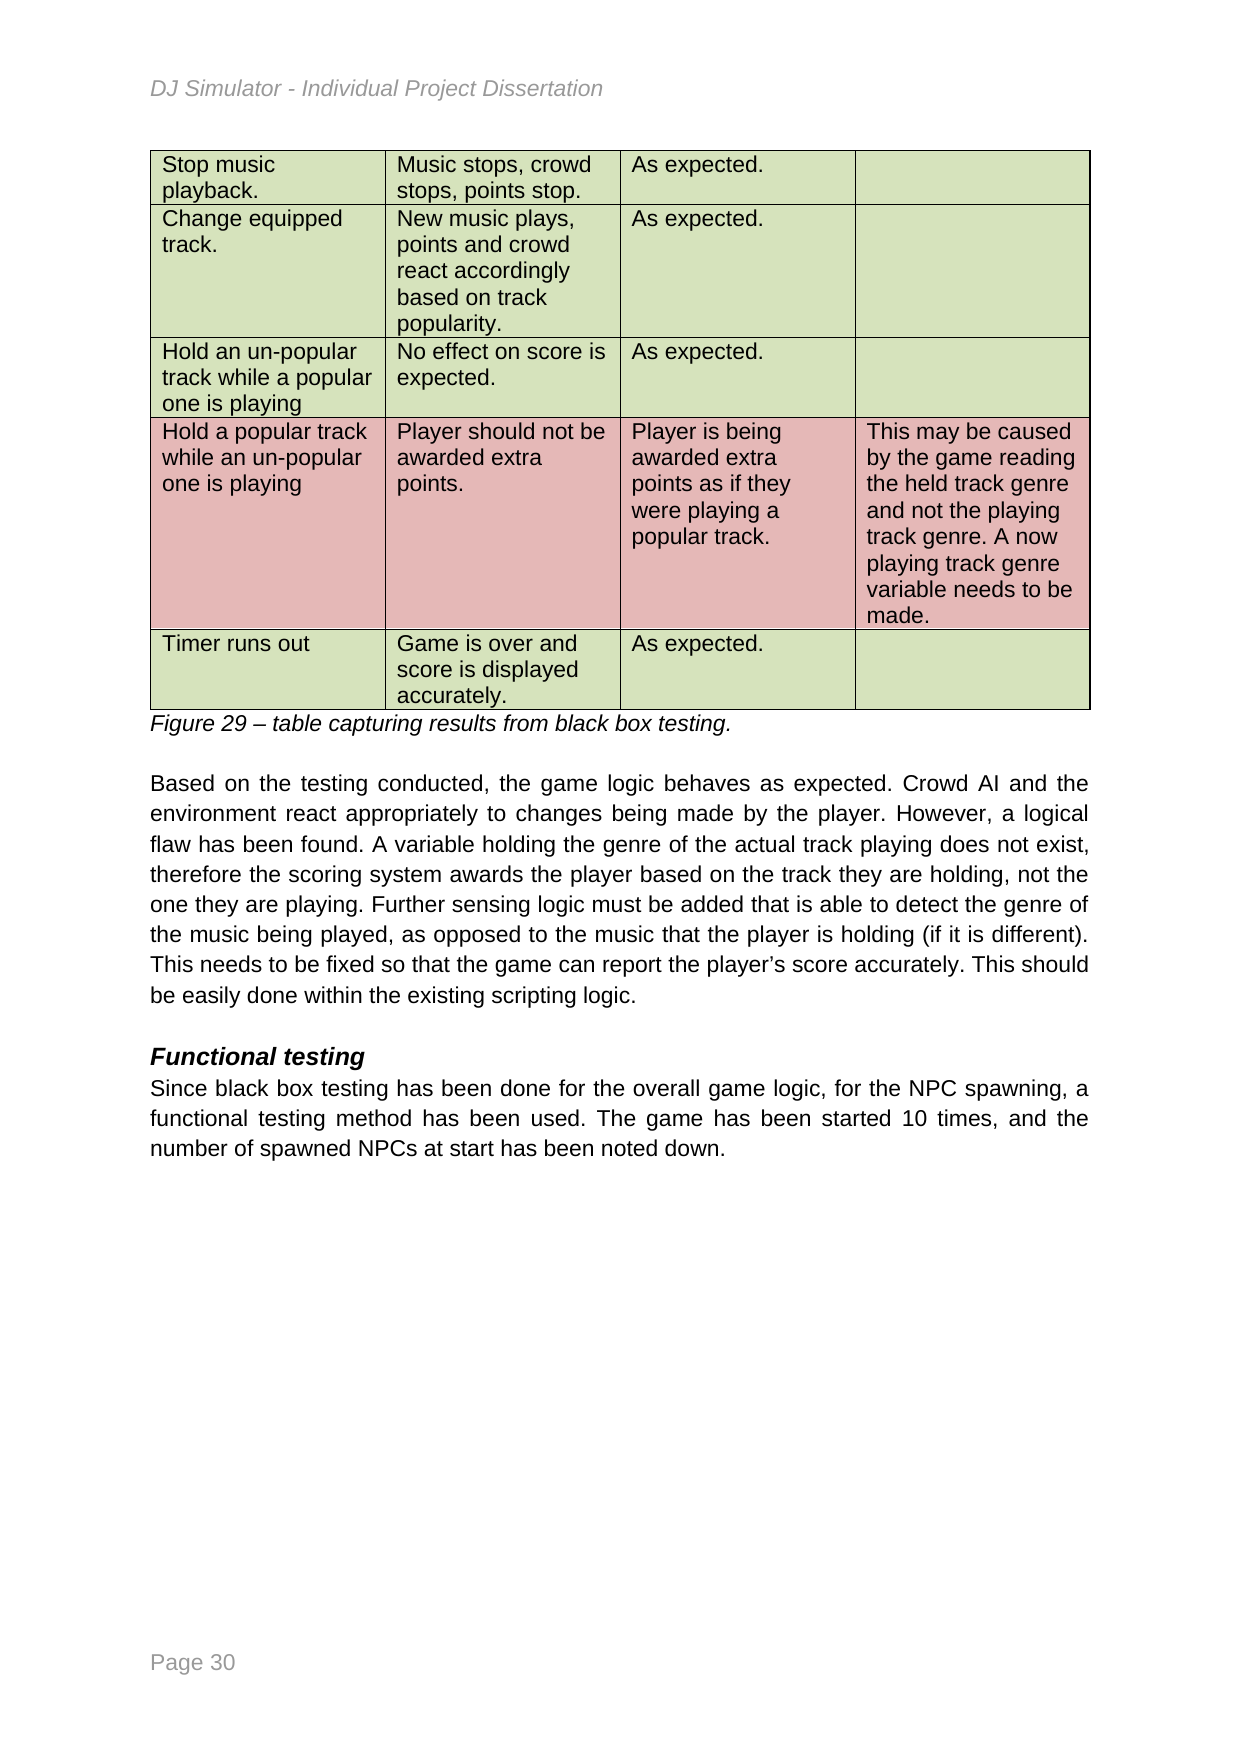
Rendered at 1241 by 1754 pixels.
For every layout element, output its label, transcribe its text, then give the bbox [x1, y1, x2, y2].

table_cell As expected. [621, 151, 855, 204]
table_cell Player is being awarded extra points as if they were playing a popular track. [621, 418, 855, 628]
table_cell Music stops, crowd stops, points stop. [386, 151, 620, 204]
table_cell As expected. [621, 630, 855, 709]
table_cell [856, 630, 1089, 709]
table_cell Hold an un-popular track while a popular one is playing [151, 338, 385, 417]
table_cell Hold a popular track while an un-popular one is playing [151, 418, 385, 628]
text Figure 29 – table capturing results from black box testing. [150, 710, 1090, 736]
table_cell Player should not be awarded extra points. [386, 418, 620, 628]
table_cell This may be caused by the game reading the held track genre and not the playing track genre. A now playing track genre variable needs to be made. [856, 418, 1089, 628]
table_cell New music plays, points and crowd react accordingly based on track popularity. [386, 205, 620, 337]
table_cell [856, 338, 1089, 417]
table_cell [856, 151, 1089, 204]
text Based on the testing conducted, the game logic behaves as expected. Crowd AI and the environment react appropriately to changes being made by the player. However, a logical flaw has been found. A variable holding the genre of the actual track playing does not exist, therefore the scoring system awards the player based on the track they are holding, not the one they are playing. Further sensing logic must be added that is able to detect the genre of the music being played, as opposed to the music that the player is holding (if it is different). This needs to be fixed so that the game can report the player’s score accurately. This should be easily done within the existing scripting logic. [150, 770, 1090, 1008]
subtitle Functional testing [150, 1042, 1090, 1071]
table_cell Timer runs out [151, 630, 385, 709]
table_cell No effect on score is expected. [386, 338, 620, 417]
table_cell Change equipped track. [151, 205, 385, 337]
text Since black box testing has been done for the overall game logic, for the NPC spawning, a functional testing method has been used. The game has been started 10 times, and the number of spawned NPCs at start has been noted down. [150, 1075, 1090, 1162]
table_cell As expected. [621, 338, 855, 417]
table_cell Stop music playback. [151, 151, 385, 204]
table_cell Game is over and score is displayed accurately. [386, 630, 620, 709]
table_cell [856, 205, 1089, 337]
table_cell As expected. [621, 205, 855, 337]
